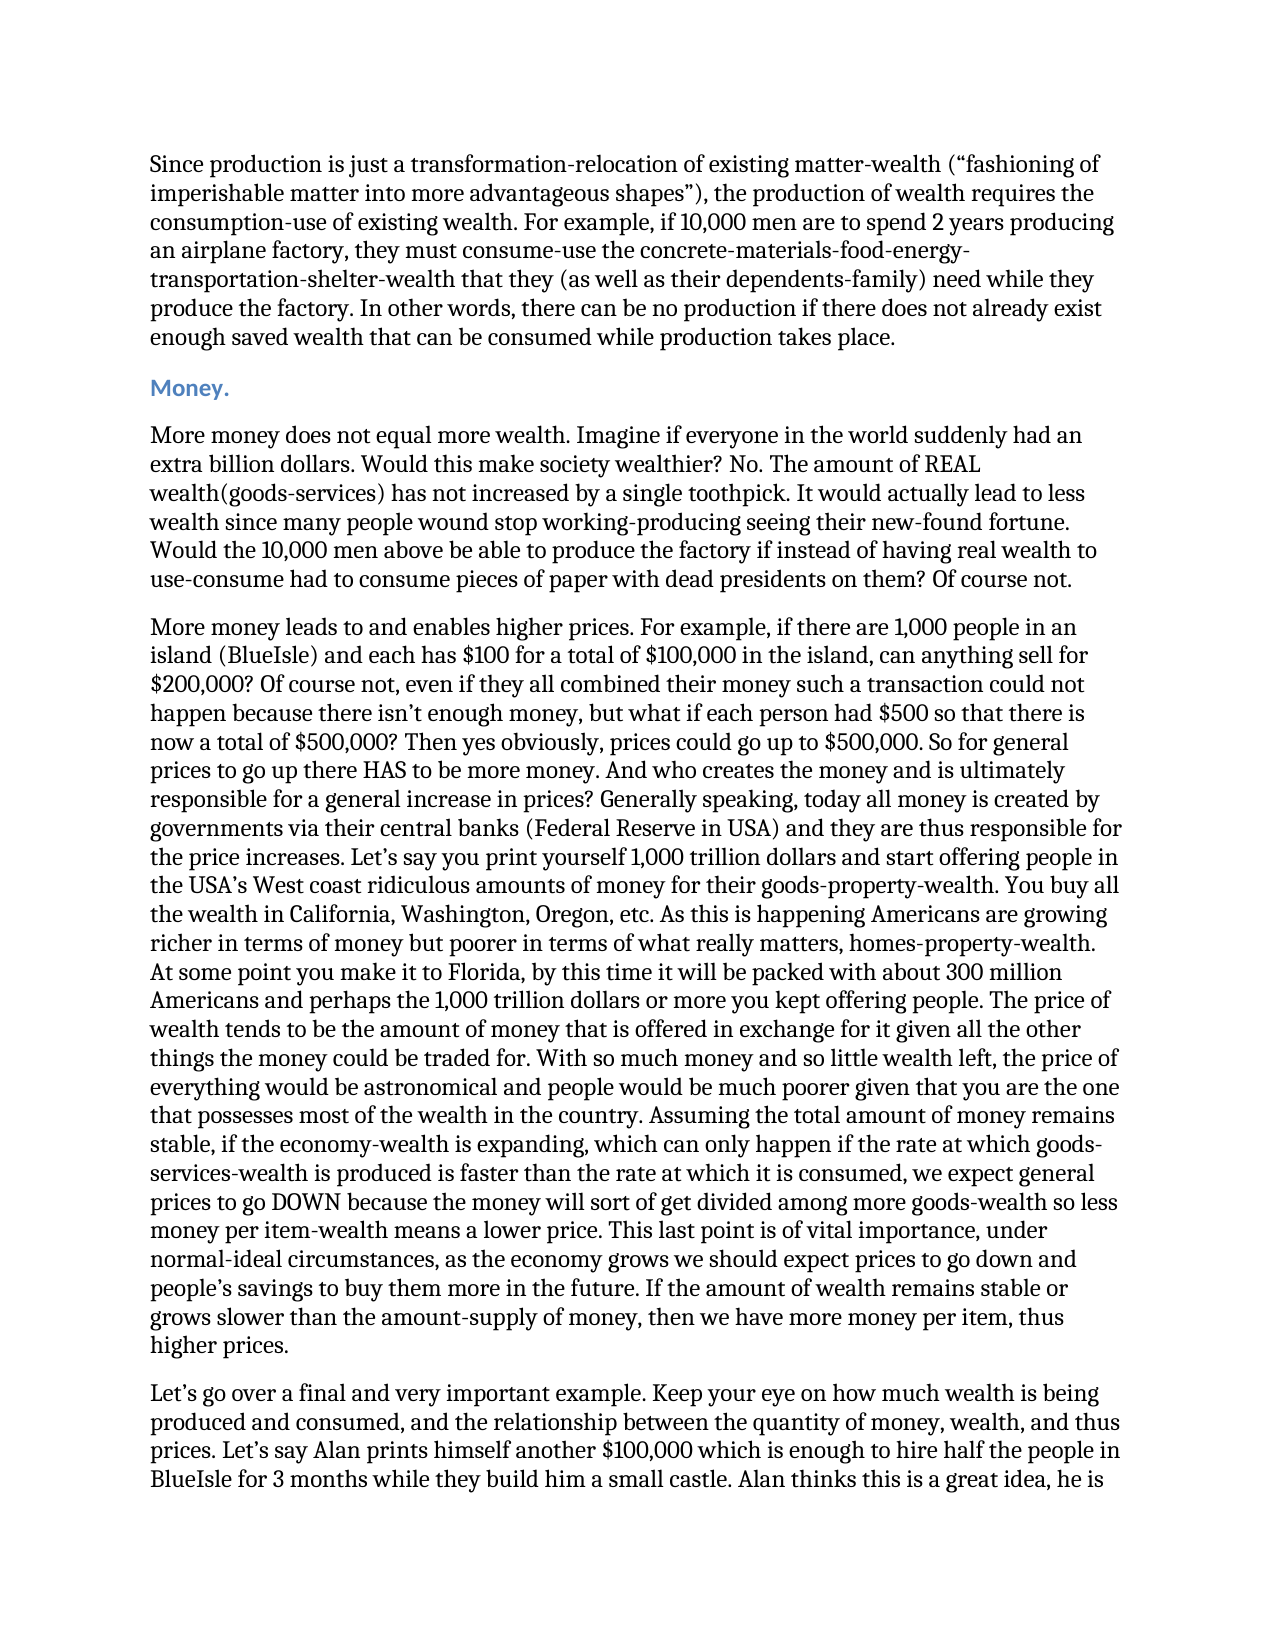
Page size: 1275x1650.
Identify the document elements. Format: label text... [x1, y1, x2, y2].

text More money does not equal more wealth. Imagine if everyone in the world suddenly had an extra billion dollars. Would this make society wealthier? No. The amount of REAL wealth(goods-services) has not increased by a single toothpick. It would actually lead to less wealth since many people wound stop working-producing seeing their new-found fortune. Would the 10,000 men above be able to produce the factory if instead of having real wealth to use-consume had to consume pieces of paper with dead presidents on them? Of course not. [150, 421, 1125, 594]
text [150, 1379, 1125, 1494]
text More money leads to and enables higher prices. For example, if there are 1,000 people in an island (BlueIsle) and each has $100 for a total of $100,000 in the island, can anything sell for $200,000? Of course not, even if they all combined their money such a transaction could not happen because there isn’t enough money, but what if each person had $500 so that there is now a total of $500,000? Then yes obviously, prices could go up to $500,000. So for general prices to go up there HAS to be more money. And who creates the money and is ultimately responsible for a general increase in prices? Generally speaking, today all money is created by governments via their central banks (Federal Reserve in USA) and they are thus responsible for the price increases. Let’s say you print yourself 1,000 trillion dollars and start offering people in the USA’s West coast ridiculous amounts of money for their goods-property-wealth. You buy all the wealth in California, Washington, Oregon, etc. As this is happening Americans are growing richer in terms of money but poorer in terms of what really matters, homes-property-wealth. At some point you make it to Florida, by this time it will be packed with about 300 million Americans and perhaps the 1,000 trillion dollars or more you kept offering people. The price of wealth tends to be the amount of money that is offered in exchange for it given all the other things the money could be traded for. With so much money and so little wealth left, the price of everything would be astronomical and people would be much poorer given that you are the one that possesses most of the wealth in the country. Assuming the total amount of money remains stable, if the economy-wealth is expanding, which can only happen if the rate at which goods-services-wealth is produced is faster than the rate at which it is consumed, we expect general prices to go DOWN because the money will sort of get divided among more goods-wealth so less money per item-wealth means a lower price. This last point is of vital importance, under normal-ideal circumstances, as the economy grows we should expect prices to go down and people’s savings to buy them more in the future. If the amount of wealth remains stable or grows slower than the amount-supply of money, then we have more money per item, thus higher prices. [150, 613, 1125, 1360]
text Since production is just a transformation-relocation of existing matter-wealth (“fashioning of imperishable matter into more advantageous shapes”), the production of wealth requires the consumption-use of existing wealth. For example, if 10,000 men are to spend 2 years producing an airplane factory, they must consume-use the concrete-materials-food-energy-transportation-shelter-wealth that they (as well as their dependents-family) need while they produce the factory. In other words, there can be no production if there does not already exist enough saved wealth that can be consumed while production takes place. [150, 150, 1125, 351]
subtitle Money. [150, 372, 1125, 403]
